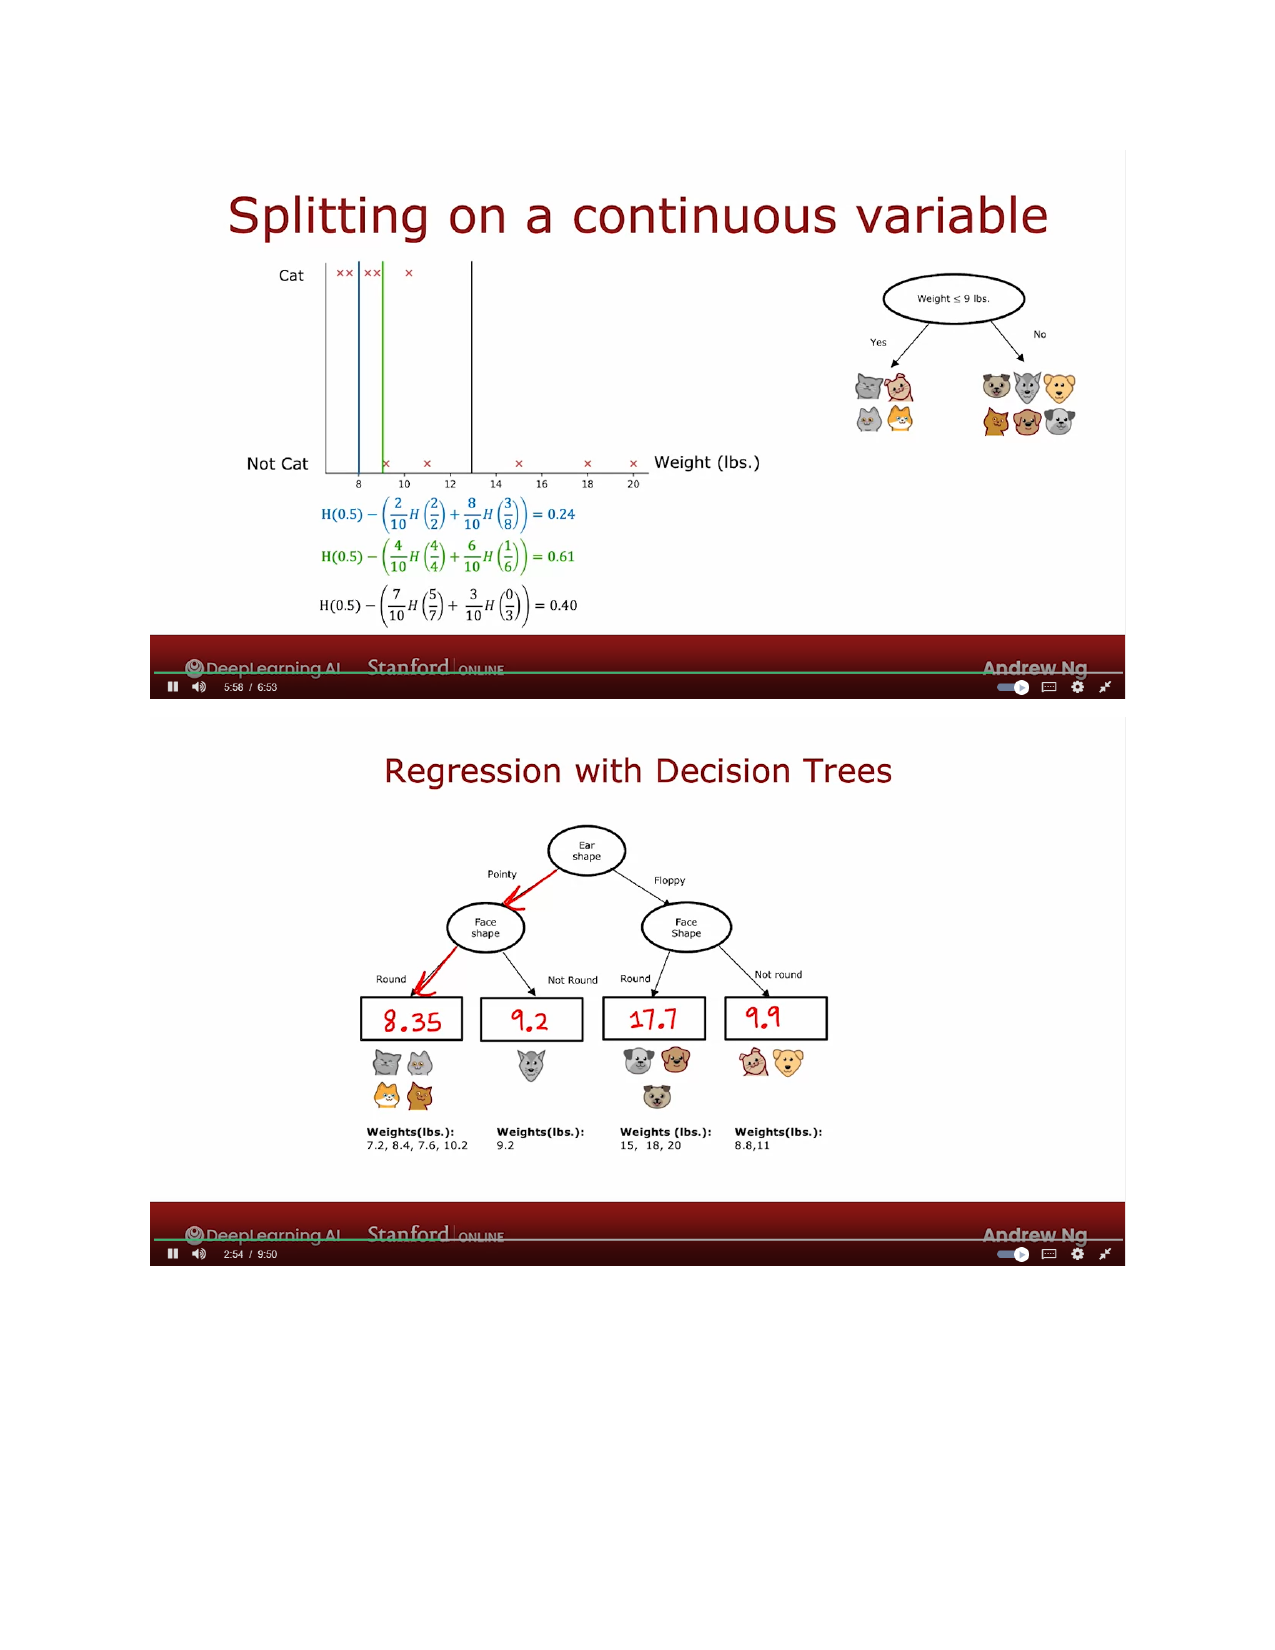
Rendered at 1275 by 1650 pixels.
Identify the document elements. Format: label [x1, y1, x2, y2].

picture [150, 717, 1125, 1266]
picture [150, 150, 1125, 699]
